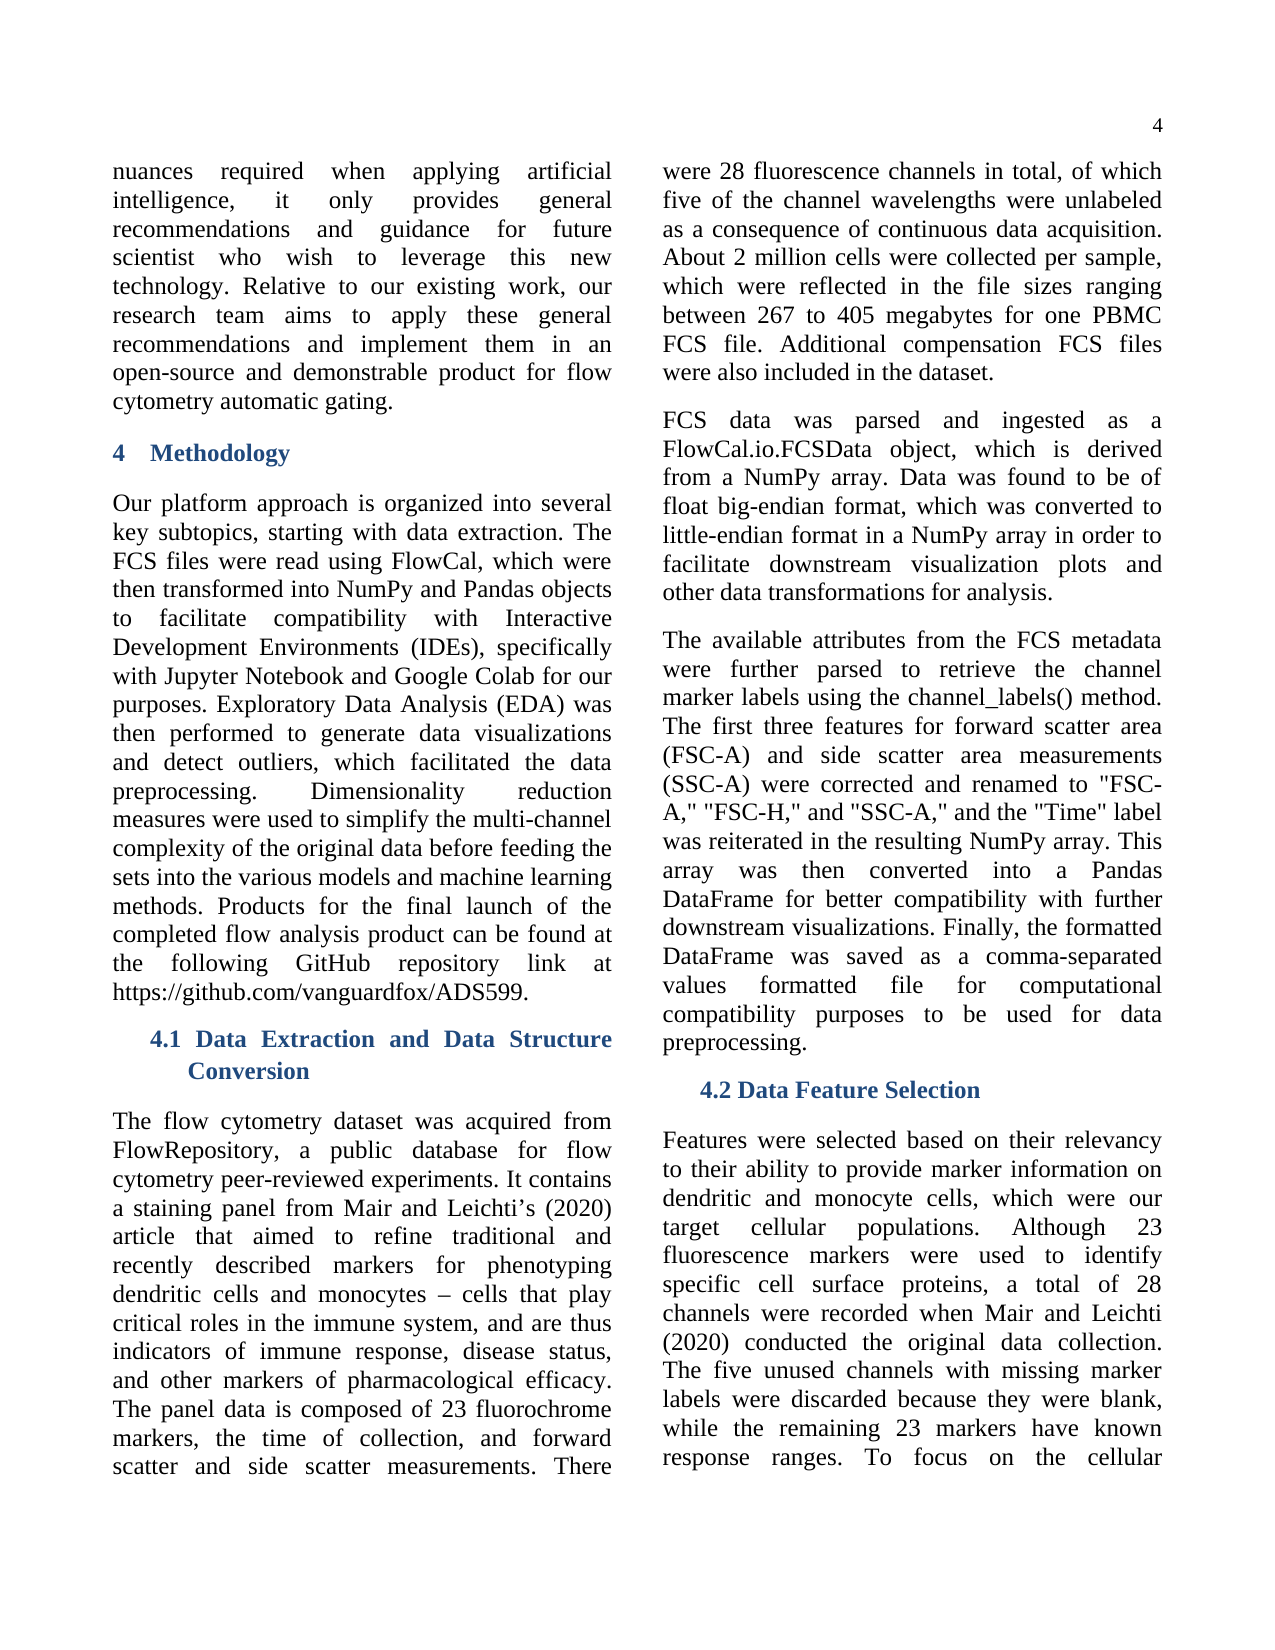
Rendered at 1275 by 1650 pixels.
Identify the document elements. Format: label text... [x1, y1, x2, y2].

text 4.2 Data Feature Selection [700, 1075, 1162, 1104]
text Our platform approach is organized into several key subtopics, starting with data extraction. The FCS files were read using FlowCal, which were then transformed into NumPy and Pandas objects to facilitate compatibility with Interactive Development Environments (IDEs), specifically with Jupyter Notebook and Google Colab for our purposes. Exploratory Data Analysis (EDA) was then performed to generate data visualizations and detect outliers, which facilitated the data preprocessing. Dimensionality reduction measures were used to simplify the multi-channel complexity of the original data before feeding the sets into the various models and machine learning methods. Products for the final launch of the completed flow analysis product can be found at the following GitHub repository link at https://github.com/vanguardfox/ADS599. [112, 488, 612, 1006]
text 4 Methodology [112, 438, 612, 467]
text The available attributes from the FCS metadata were further parsed to retrieve the channel marker labels using the channel_labels() method. The first three features for forward scatter area (FSC-A) and side scatter area measurements (SSC-A) were corrected and renamed to "FSC-A," "FSC-H," and "SSC-A," and the "Time" label was reiterated in the resulting NumPy array. This array was then converted into a Pandas DataFrame for better compatibility with further downstream visualizations. Finally, the formatted DataFrame was saved as a comma-separated values formatted file for computational compatibility purposes to be used for data preprocessing. [662, 625, 1162, 1056]
text FCS data was parsed and ingested as a FlowCal.io.FCSData object, which is derived from a NumPy array. Data was found to be of float big-endian format, which was converted to little-endian format in a NumPy array in order to facilitate downstream visualization plots and other data transformations for analysis. [662, 405, 1162, 606]
text 4.1 Data Extraction and Data Structure Conversion [150, 1024, 612, 1085]
text The flow cytometry dataset was acquired from FlowRepository, a public database for flow cytometry peer-reviewed experiments. It contains a staining panel from Mair and Leichti’s (2020) article that aimed to refine traditional and recently described markers for phenotyping dendritic cells and monocytes – cells that play critical roles in the immune system, and are thus indicators of immune response, disease status, and other markers of pharmacological efficacy. The panel data is composed of 23 fluorochrome markers, the time of collection, and forward scatter and side scatter measurements. There were 28 fluorescence channels in total, of which five of the channel wavelengths were unlabeled as a consequence of continuous data acquisition. About 2 million cells were collected per sample, which were reflected in the file sizes ranging between 267 to 405 megabytes for one PBMC FCS file. Additional compensation FCS files were also included in the dataset. [112, 1106, 612, 1480]
text The flow cytometry dataset was acquired from FlowRepository, a public database for flow cytometry peer-reviewed experiments. It contains a staining panel from Mair and Leichti’s (2020) article that aimed to refine traditional and recently described markers for phenotyping dendritic cells and monocytes – cells that play critical roles in the immune system, and are thus indicators of immune response, disease status, and other markers of pharmacological efficacy. The panel data is composed of 23 fluorochrome markers, the time of collection, and forward scatter and side scatter measurements. There were 28 fluorescence channels in total, of which five of the channel wavelengths were unlabeled as a consequence of continuous data acquisition. About 2 million cells were collected per sample, which were reflected in the file sizes ranging between 267 to 405 megabytes for one PBMC FCS file. Additional compensation FCS files were also included in the dataset. [662, 156, 1162, 386]
